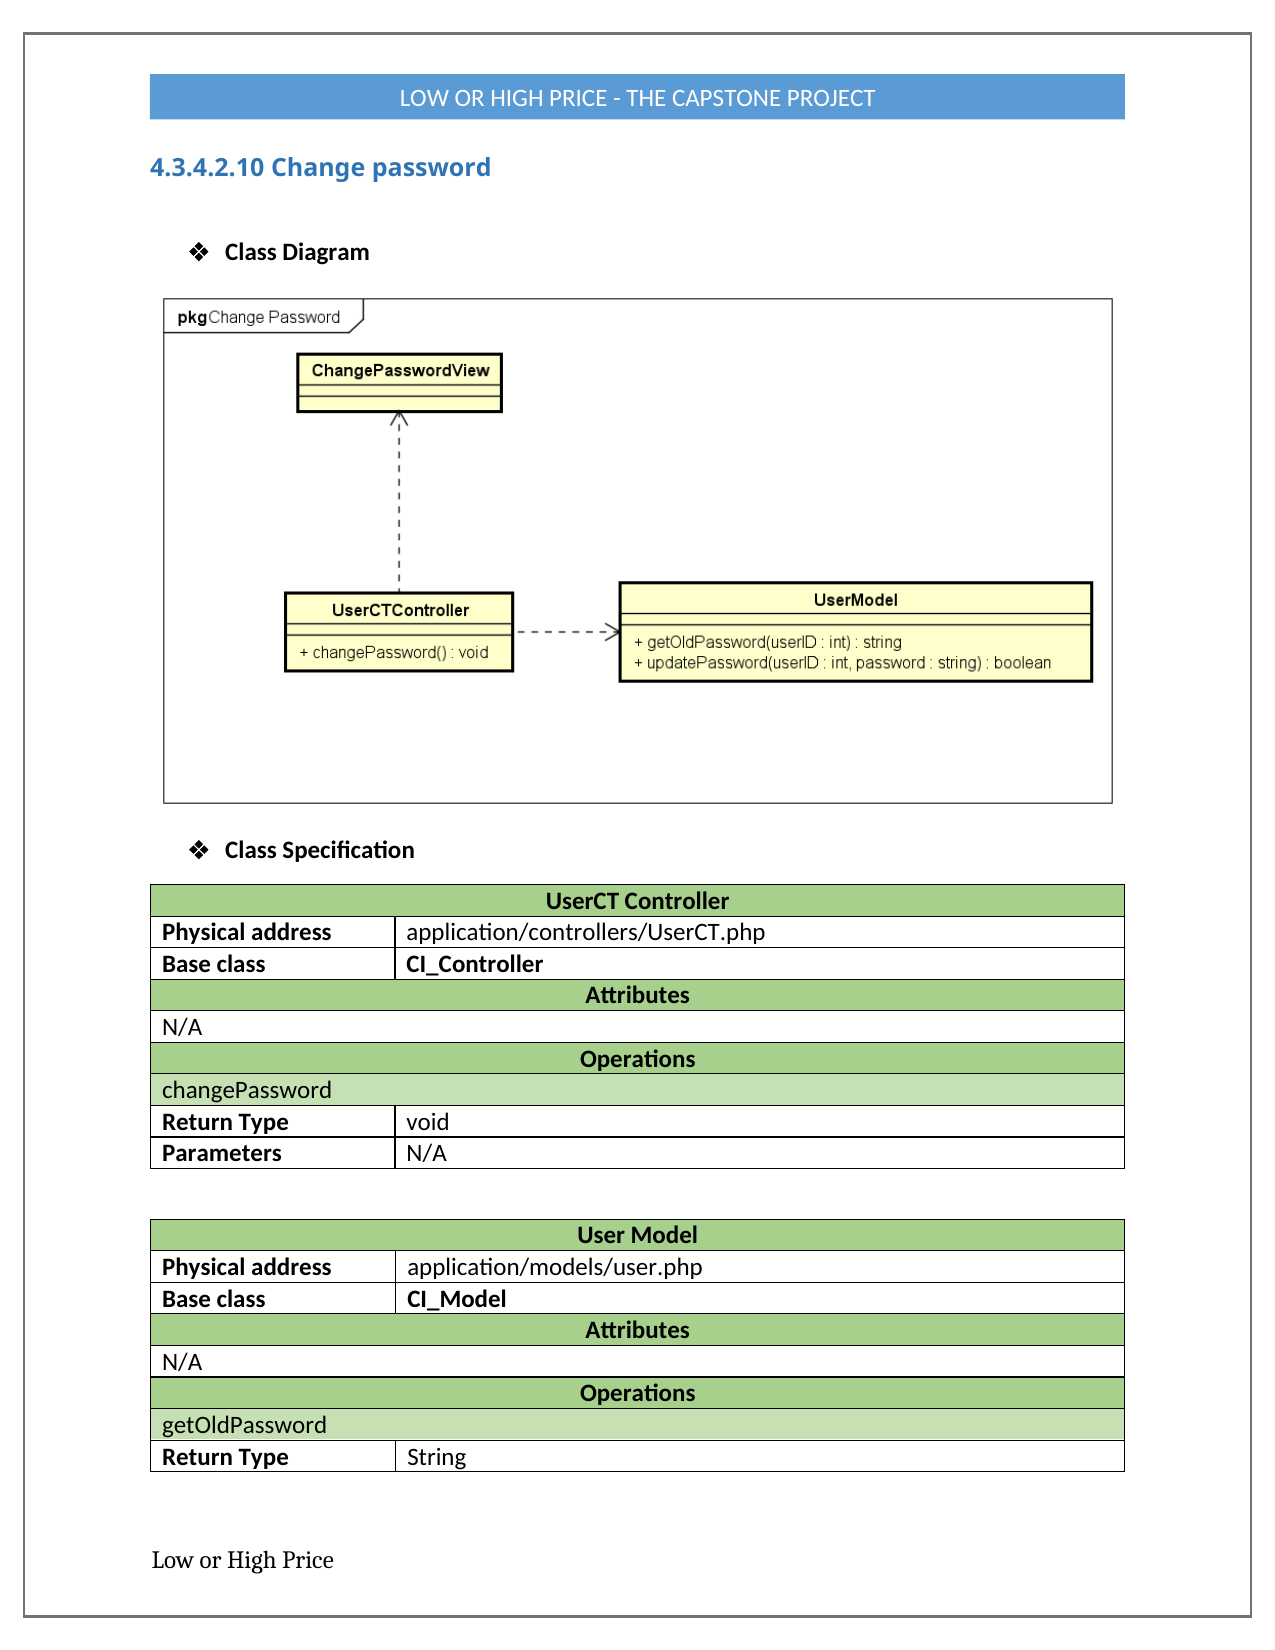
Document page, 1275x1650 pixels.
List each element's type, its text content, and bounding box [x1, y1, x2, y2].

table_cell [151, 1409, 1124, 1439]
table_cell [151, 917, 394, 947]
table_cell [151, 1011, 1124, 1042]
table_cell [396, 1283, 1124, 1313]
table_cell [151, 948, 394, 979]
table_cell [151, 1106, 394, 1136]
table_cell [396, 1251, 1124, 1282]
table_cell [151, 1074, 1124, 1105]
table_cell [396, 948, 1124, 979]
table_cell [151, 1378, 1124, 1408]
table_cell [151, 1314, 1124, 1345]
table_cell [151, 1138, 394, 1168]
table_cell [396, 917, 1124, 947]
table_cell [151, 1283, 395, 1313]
picture [150, 286, 1125, 816]
subtitle 4.3.4.2.10 Change password [150, 150, 1125, 184]
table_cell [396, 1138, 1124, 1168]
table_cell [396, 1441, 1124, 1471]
list Class Diagram [187, 236, 1125, 267]
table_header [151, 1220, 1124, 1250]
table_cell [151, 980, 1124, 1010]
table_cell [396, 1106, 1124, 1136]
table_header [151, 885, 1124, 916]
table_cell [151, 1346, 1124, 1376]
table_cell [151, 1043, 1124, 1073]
list Class Specification [187, 834, 1125, 865]
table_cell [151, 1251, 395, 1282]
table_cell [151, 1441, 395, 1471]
